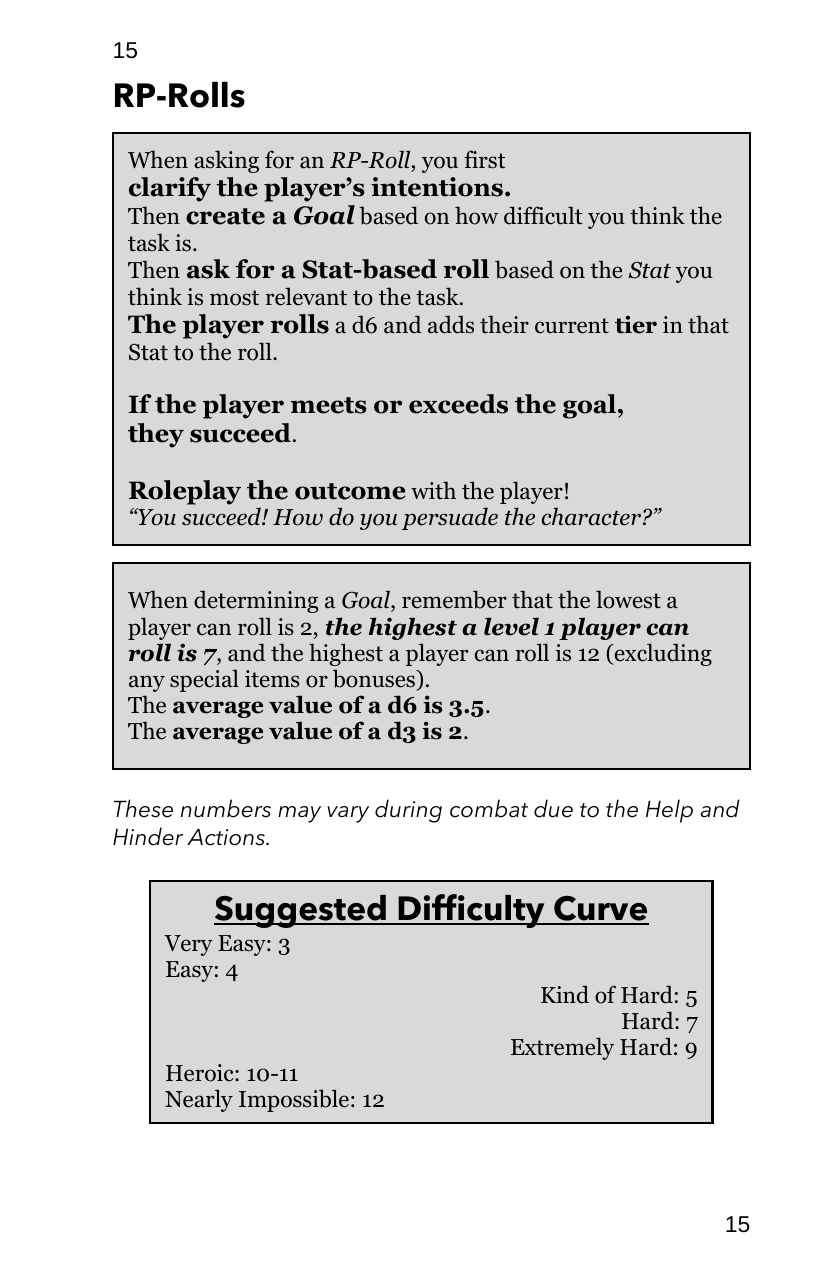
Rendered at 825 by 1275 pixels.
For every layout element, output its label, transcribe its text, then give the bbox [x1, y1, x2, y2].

text These numbers may vary during combat due to the Help and Hinder Actions. [112, 795, 750, 851]
subtitle RP-Rolls [112, 75, 750, 115]
